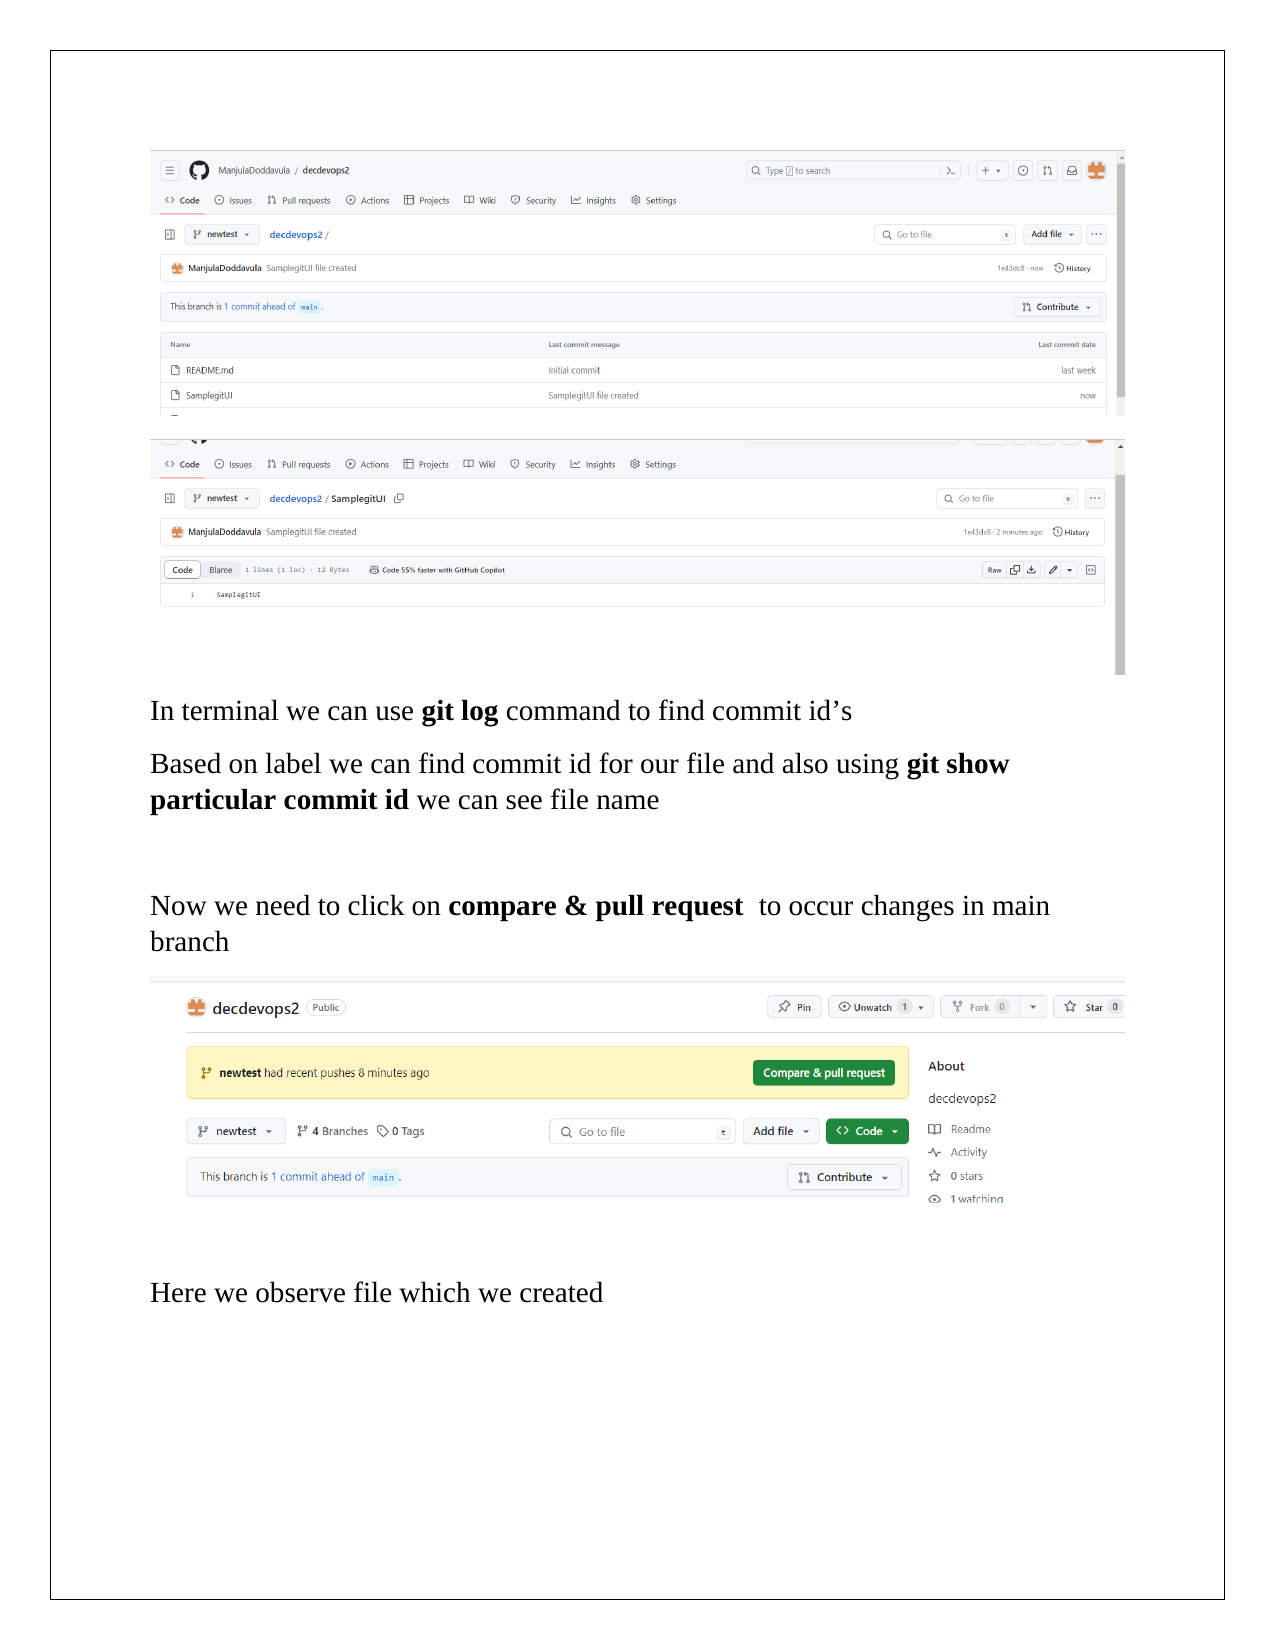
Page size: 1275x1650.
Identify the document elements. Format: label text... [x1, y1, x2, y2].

text Now we need to click on compare & pull request to occur changes in main branch [150, 888, 1125, 958]
text In terminal we can use git log command to find commit id’s [150, 693, 1125, 727]
picture [150, 434, 1125, 675]
text Here we observe file which we created [150, 1275, 1125, 1308]
text Based on label we can find commit id for our file and also using git show particular commit id we can see file name [150, 746, 1125, 816]
picture [150, 150, 1125, 416]
picture [150, 976, 1125, 1203]
